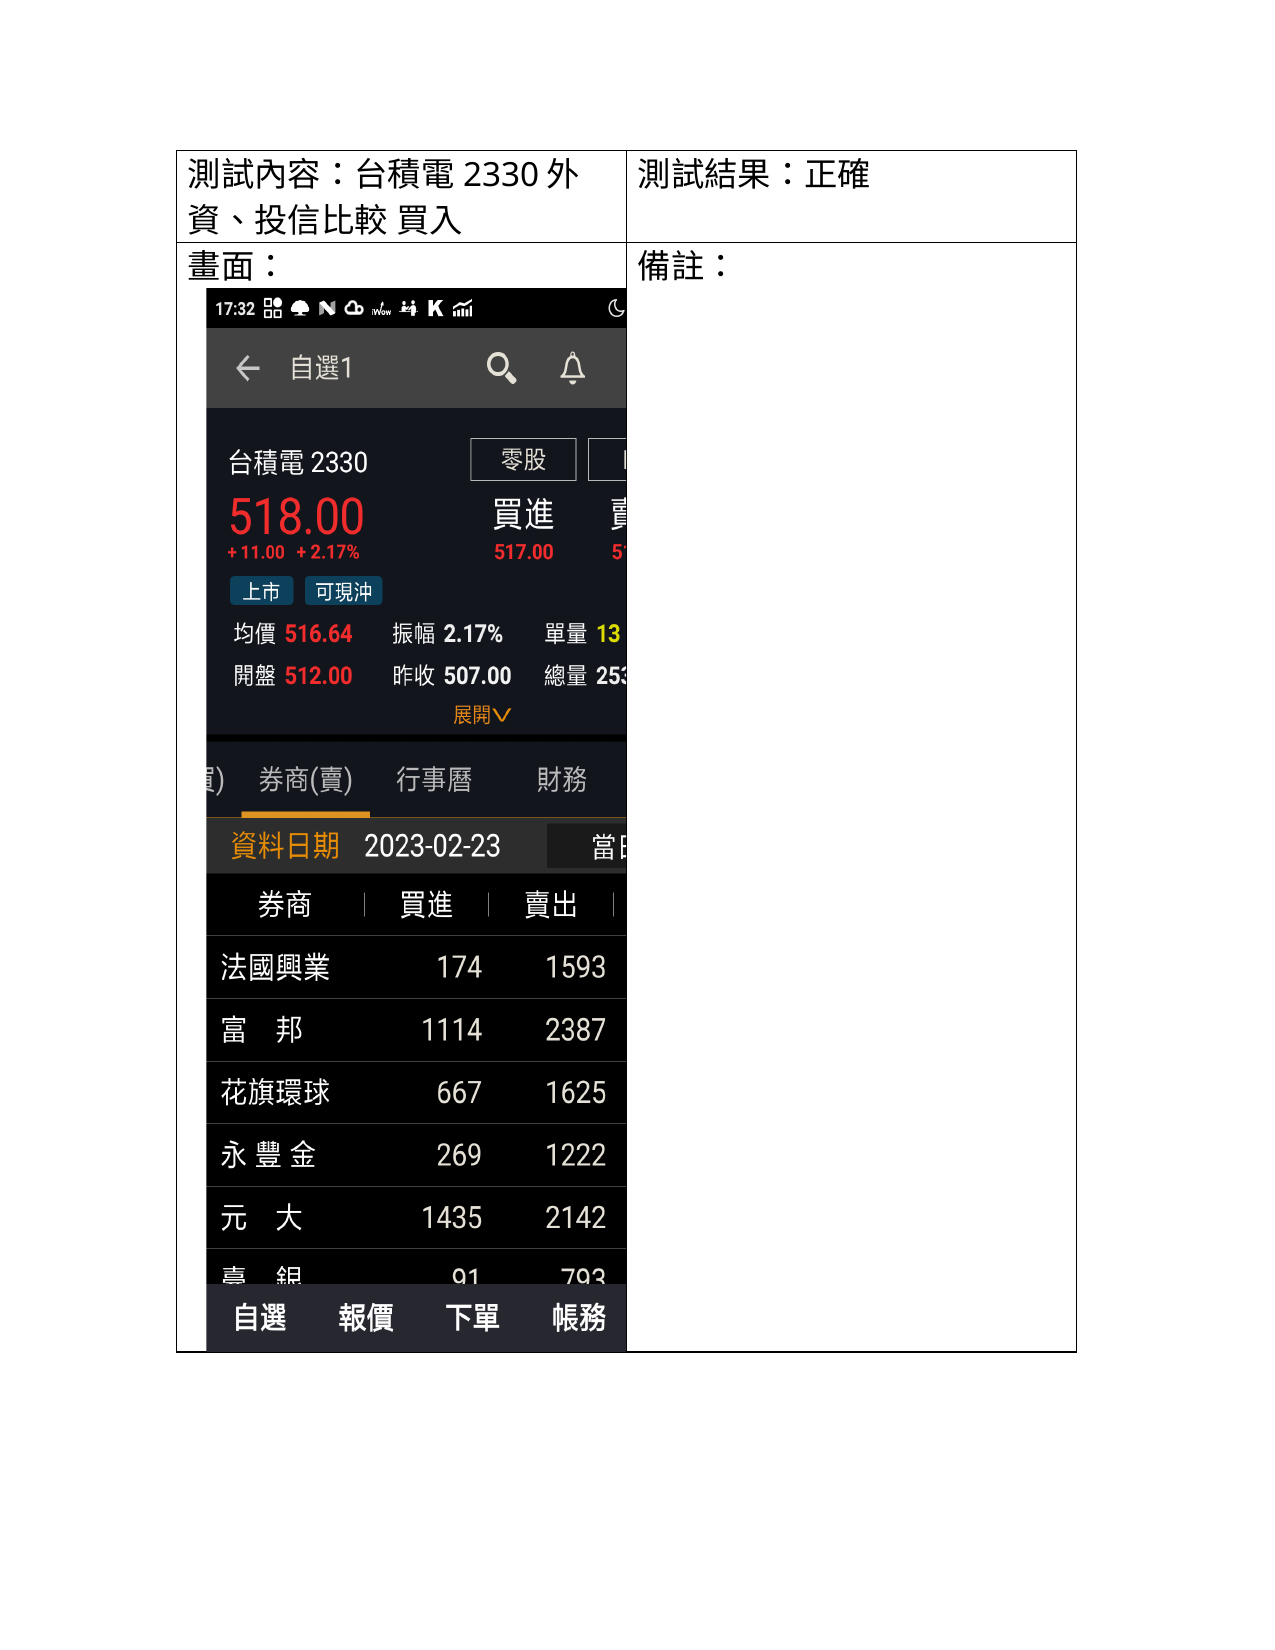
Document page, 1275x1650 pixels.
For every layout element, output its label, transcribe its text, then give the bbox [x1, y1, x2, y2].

table_cell 畫面： [177, 243, 626, 1351]
table_header 測試內容：台積電 2330外資、投信比較 買入 [177, 151, 626, 242]
picture [206, 288, 627, 1352]
table_header 測試結果：正確 [627, 151, 1076, 242]
table_cell 備註： [627, 243, 1076, 1351]
